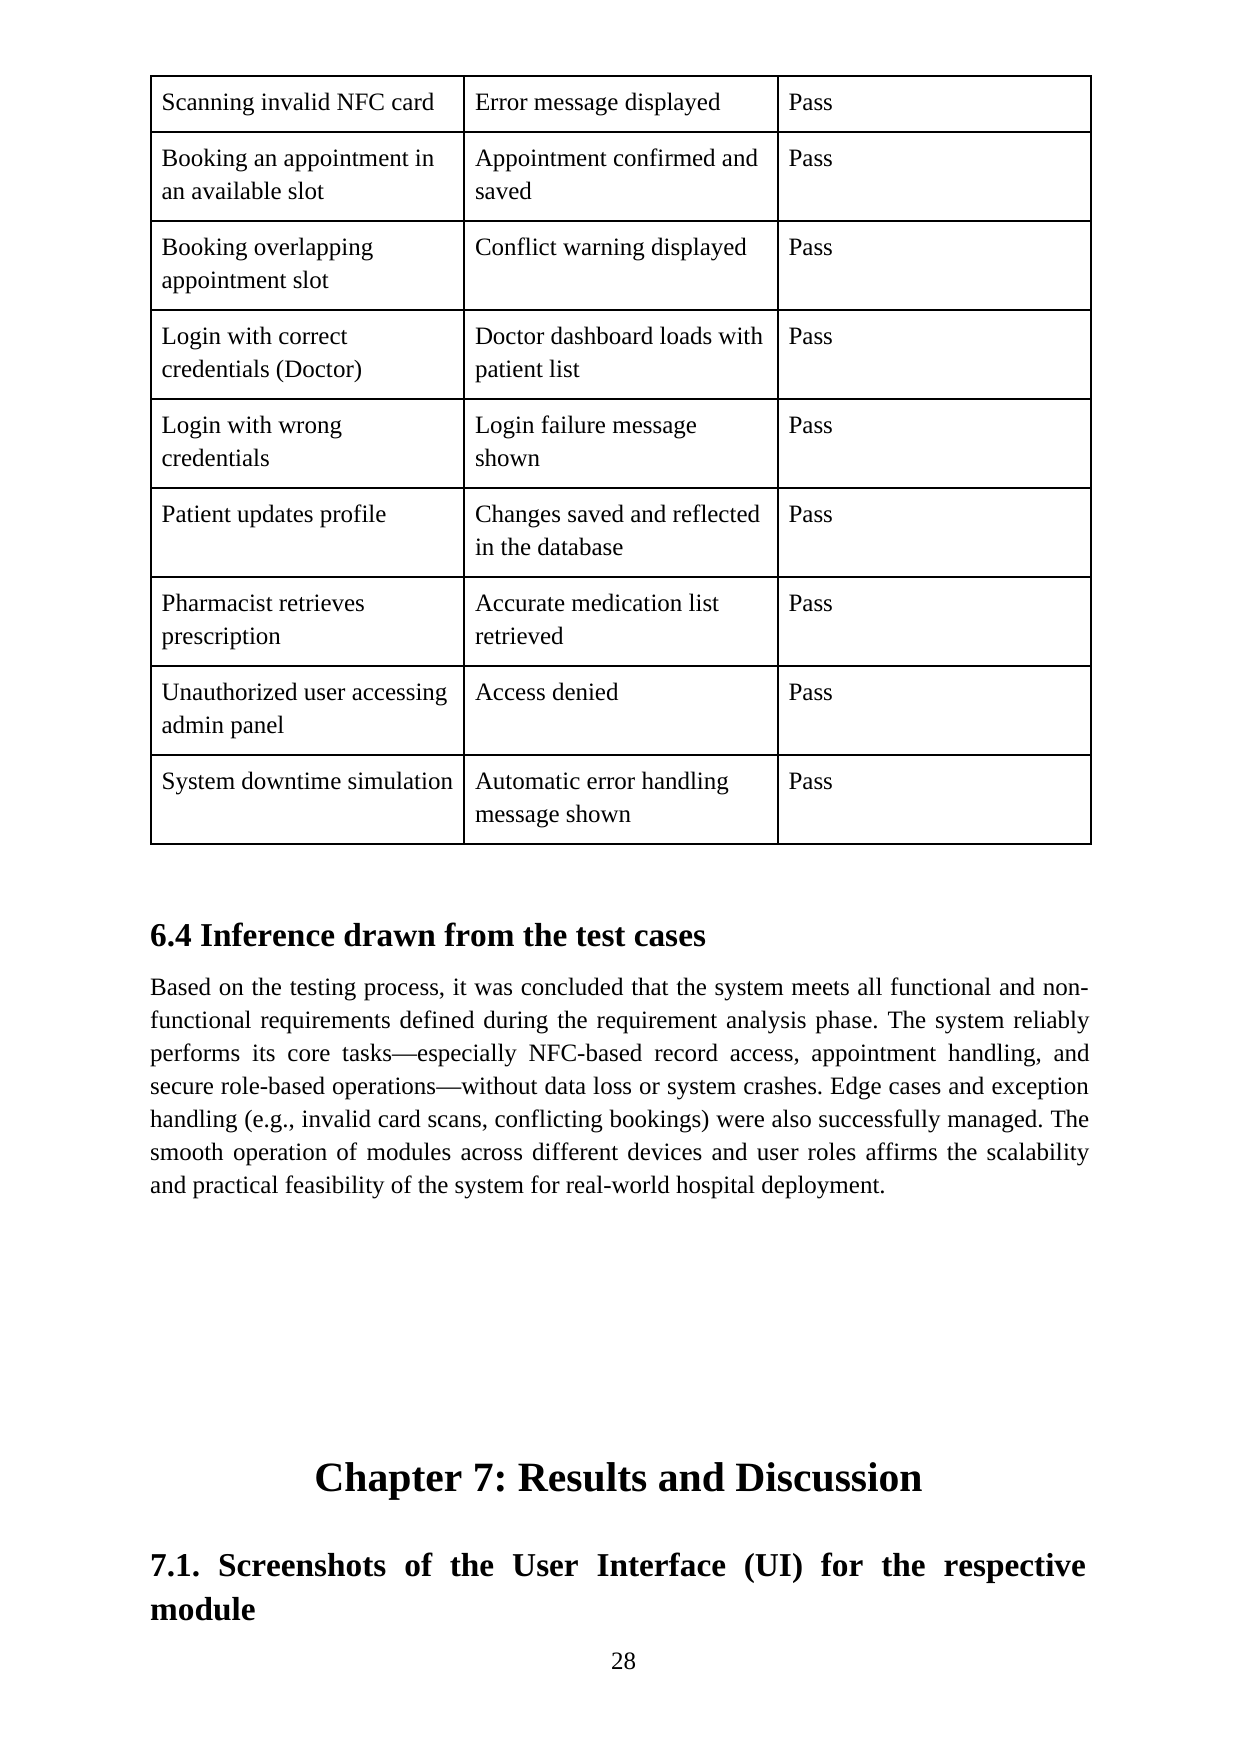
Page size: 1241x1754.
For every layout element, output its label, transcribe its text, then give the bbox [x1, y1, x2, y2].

table_cell Changes saved and reflected in the database [465, 489, 777, 576]
table_cell Access denied [465, 667, 777, 754]
table_cell Automatic error handling message shown [465, 756, 777, 843]
table_cell Conflict warning displayed [465, 222, 777, 309]
table_cell Pass [779, 311, 1090, 398]
table_cell Unauthorized user accessing admin panel [152, 667, 463, 754]
table_cell Login failure message shown [465, 400, 777, 487]
table_cell Pass [779, 756, 1090, 843]
table_cell Pass [779, 667, 1090, 754]
subtitle 6.4 Inference drawn from the test cases [150, 915, 1087, 953]
table_cell System downtime simulation [152, 756, 463, 843]
subtitle 7.1. Screenshots of the User Interface (UI) for the respective module [150, 1546, 1087, 1628]
table_cell Appointment confirmed and saved [465, 133, 777, 220]
table_cell Pass [779, 222, 1090, 309]
text Based on the testing process, it was concluded that the system meets all functional and non-functional requirements defined during the requirement analysis phase. The system reliably performs its core tasks—especially NFC-based record access, appointment handling, and secure role-based operations—without data loss or system crashes. Edge cases and exception handling (e.g., invalid card scans, conflicting bookings) were also successfully managed. The smooth operation of modules across different devices and user roles affirms the scalability and practical feasibility of the system for real-world hospital deployment. [150, 972, 1090, 1199]
table_cell Patient updates profile [152, 489, 463, 576]
table_cell Login with wrong credentials [152, 400, 463, 487]
subtitle Chapter 7: Results and Discussion [150, 1453, 1087, 1501]
table_cell Pharmacist retrieves prescription [152, 578, 463, 665]
table_cell Pass [779, 133, 1090, 220]
table_cell Pass [779, 578, 1090, 665]
table_cell Scanning invalid NFC card [152, 77, 463, 131]
table_cell Accurate medication list retrieved [465, 578, 777, 665]
table_cell Pass [779, 489, 1090, 576]
table_cell Login with correct credentials (Doctor) [152, 311, 463, 398]
table_cell Booking overlapping appointment slot [152, 222, 463, 309]
table_cell Error message displayed [465, 77, 777, 131]
table_cell Pass [779, 77, 1090, 131]
table_cell Booking an appointment in an available slot [152, 133, 463, 220]
table_cell Doctor dashboard loads with patient list [465, 311, 777, 398]
table_cell Pass [779, 400, 1090, 487]
